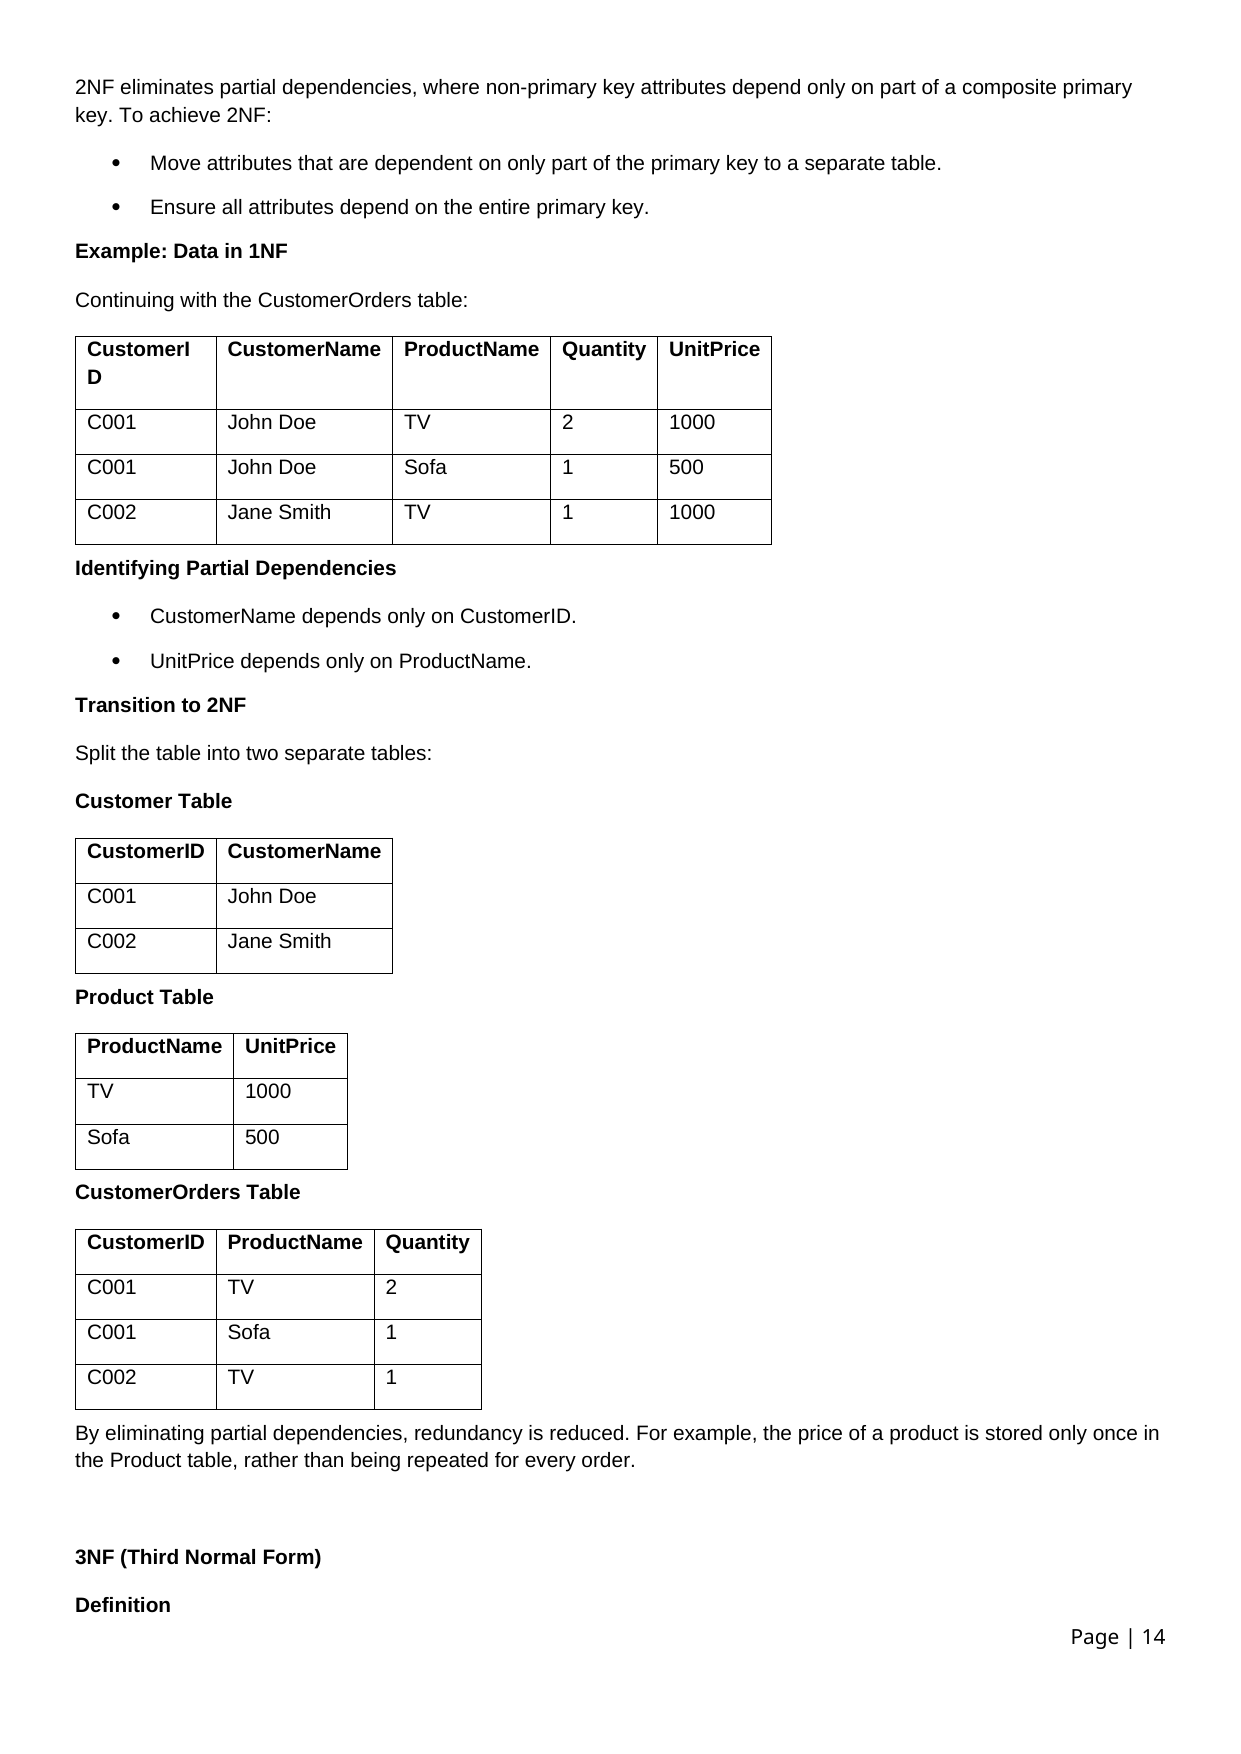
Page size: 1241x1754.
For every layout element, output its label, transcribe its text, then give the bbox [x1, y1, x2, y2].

table_header CustomerName [217, 839, 392, 883]
table_cell TV [76, 1079, 233, 1123]
table_cell C002 [76, 929, 216, 973]
table_cell John Doe [217, 410, 392, 454]
table_header CustomerID [76, 337, 216, 409]
table_cell 1 [375, 1365, 481, 1409]
list UnitPrice depends only on ProductName. [112, 648, 1165, 672]
table_cell 500 [658, 455, 771, 499]
table_cell 2 [375, 1275, 481, 1319]
table_cell C002 [76, 500, 216, 544]
table_cell 2 [551, 410, 657, 454]
table_cell C001 [76, 410, 216, 454]
table_header Quantity [375, 1230, 481, 1274]
text Continuing with the CustomerOrders table: [75, 288, 1165, 312]
table_cell 1 [375, 1320, 481, 1364]
table_cell Sofa [76, 1125, 233, 1169]
table_cell 1 [551, 455, 657, 499]
table_cell 1000 [234, 1079, 347, 1123]
table_cell John Doe [217, 455, 392, 499]
table_cell TV [217, 1365, 374, 1409]
table_header CustomerID [76, 1230, 216, 1274]
text Example: Data in 1NF [75, 239, 1165, 263]
text Identifying Partial Dependencies [75, 556, 1165, 580]
table_header ProductName [217, 1230, 374, 1274]
text Definition [75, 1593, 1165, 1617]
table_header UnitPrice [658, 337, 771, 409]
table_header UnitPrice [234, 1034, 347, 1078]
table_cell C001 [76, 1320, 216, 1364]
table_header CustomerName [217, 337, 392, 409]
table_cell C001 [76, 884, 216, 928]
table_cell 1000 [658, 410, 771, 454]
text Split the table into two separate tables: [75, 741, 1165, 765]
table_cell Jane Smith [217, 929, 392, 973]
table_cell Jane Smith [217, 500, 392, 544]
table_cell C001 [76, 1275, 216, 1319]
table_cell 500 [234, 1125, 347, 1169]
table_cell Sofa [217, 1320, 374, 1364]
text By eliminating partial dependencies, redundancy is reduced. For example, the price of a product is stored only once in the Product table, rather than being repeated for every order. [75, 1421, 1165, 1472]
table_cell TV [393, 410, 550, 454]
table_cell John Doe [217, 884, 392, 928]
text Customer Table [75, 789, 1165, 813]
text Transition to 2NF [75, 693, 1165, 717]
text 2NF eliminates partial dependencies, where non-primary key attributes depend only on part of a composite primary key. To achieve 2NF: [75, 75, 1165, 126]
text 3NF (Third Normal Form) [75, 1545, 1165, 1569]
table_cell C001 [76, 455, 216, 499]
text Product Table [75, 985, 1165, 1009]
table_cell TV [217, 1275, 374, 1319]
table_header ProductName [76, 1034, 233, 1078]
text CustomerOrders Table [75, 1180, 1165, 1204]
table_header Quantity [551, 337, 657, 409]
table_header CustomerID [76, 839, 216, 883]
table_cell C002 [76, 1365, 216, 1409]
table_cell TV [393, 500, 550, 544]
table_cell Sofa [393, 455, 550, 499]
list Ensure all attributes depend on the entire primary key. [112, 195, 1165, 219]
list CustomerName depends only on CustomerID. [112, 604, 1165, 628]
table_cell 1000 [658, 500, 771, 544]
table_header ProductName [393, 337, 550, 409]
list Move attributes that are dependent on only part of the primary key to a separate table. [112, 151, 1165, 175]
table_cell 1 [551, 500, 657, 544]
